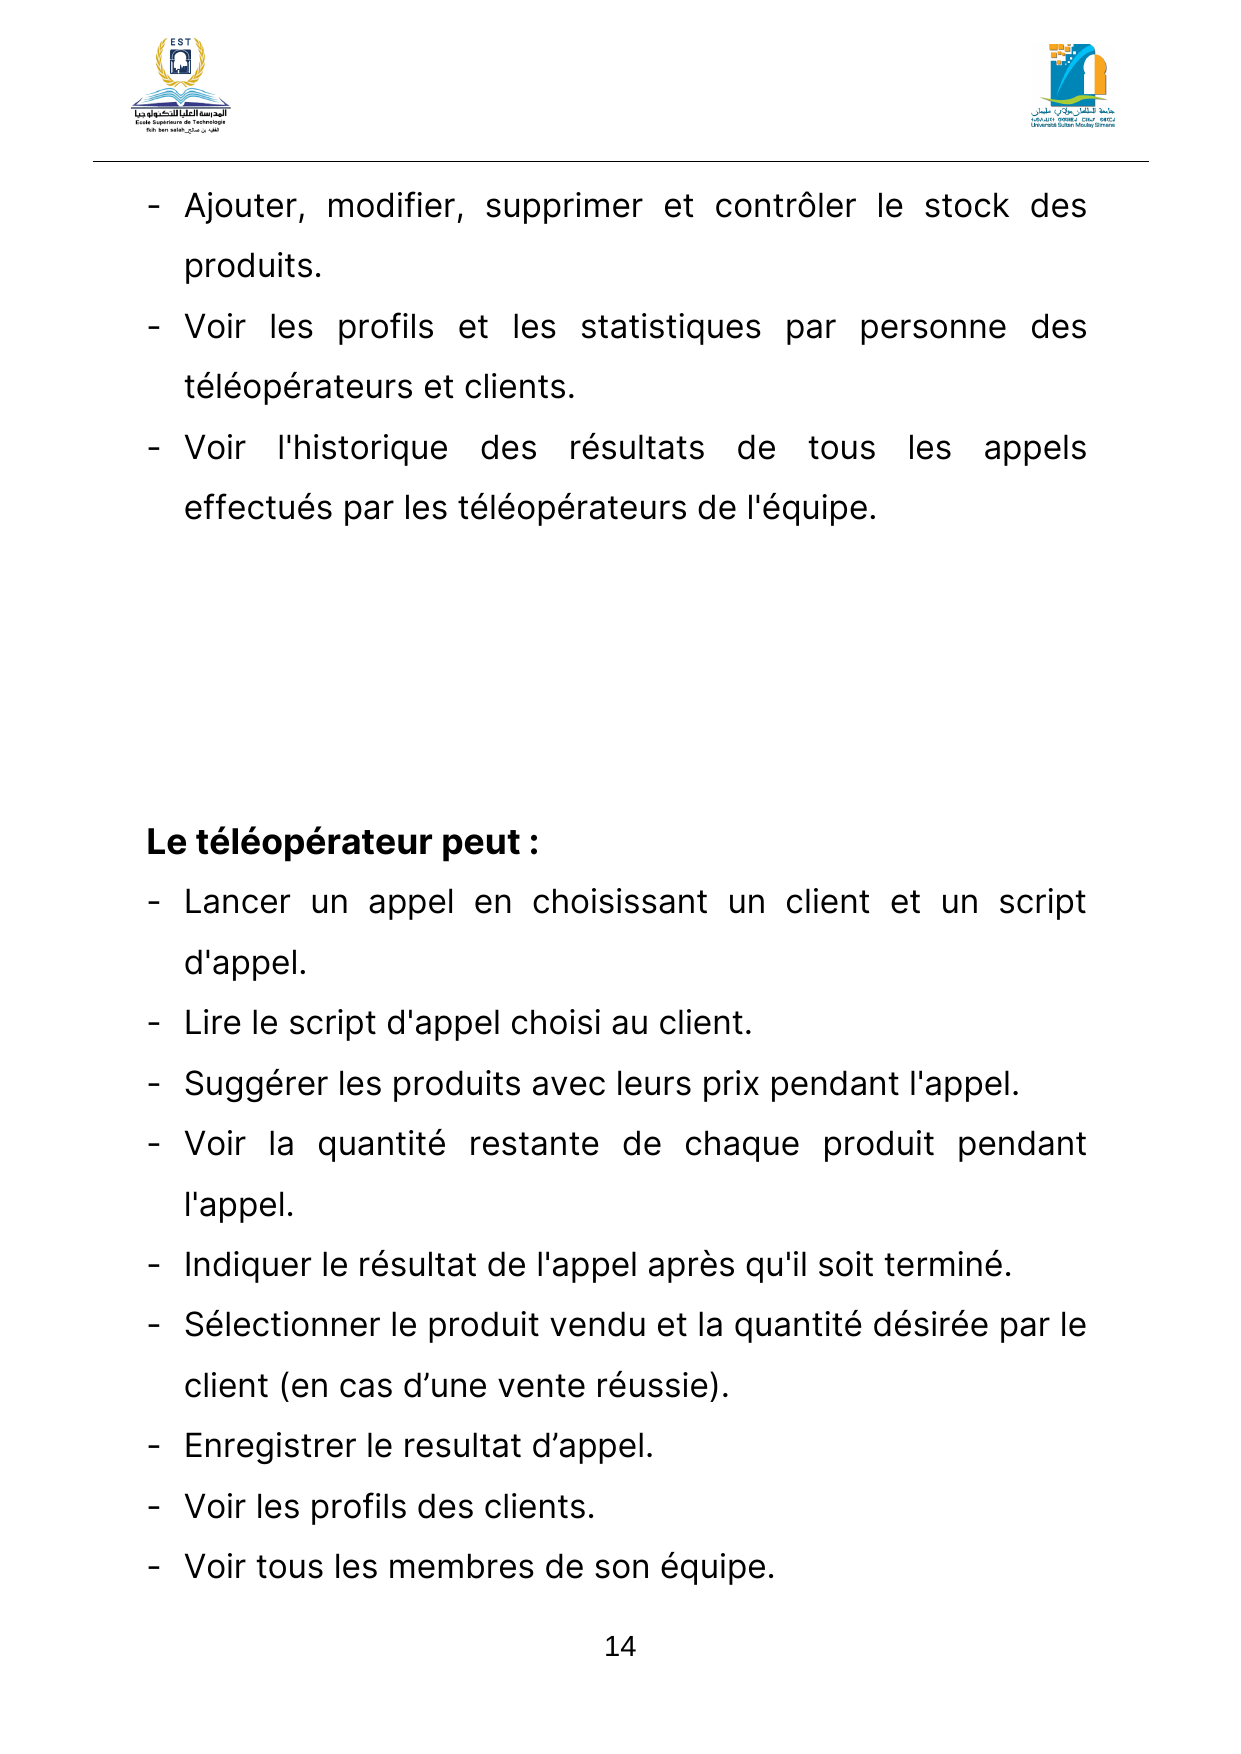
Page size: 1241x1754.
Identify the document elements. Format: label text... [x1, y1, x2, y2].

list Voir les profils et les statistiques par personne des téléopérateurs et clients. [146, 306, 1089, 407]
list Lire le script d'appel choisi au client. [146, 1002, 1089, 1043]
text Le téléopérateur peut : [72, 820, 1089, 863]
list Voir les profils des clients. [146, 1486, 1089, 1526]
list Suggérer les produits avec leurs prix pendant l'appel. [146, 1063, 1089, 1103]
list Indiquer le résultat de l'appel après qu'il soit terminé. [146, 1244, 1089, 1284]
list Enregistrer le resultat d’appel. [146, 1425, 1089, 1466]
list Lancer un appel en choisissant un client et un script d'appel. [146, 882, 1089, 982]
picture [1031, 44, 1115, 128]
list Sélectionner le produit vendu et la quantité désirée par le client (en cas d’une vente réussie). [146, 1304, 1089, 1405]
list Voir la quantité restante de chaque produit pendant l'appel. [146, 1123, 1089, 1224]
list Ajouter, modifier, supprimer et contrôler le stock des produits. [146, 116, 1089, 286]
list Voir tous les membres de son équipe. [146, 1546, 1089, 1586]
picture [126, 23, 236, 149]
list Voir l'historique des résultats de tous les appels effectués par les téléopérateurs de l'équipe. [146, 427, 1089, 527]
